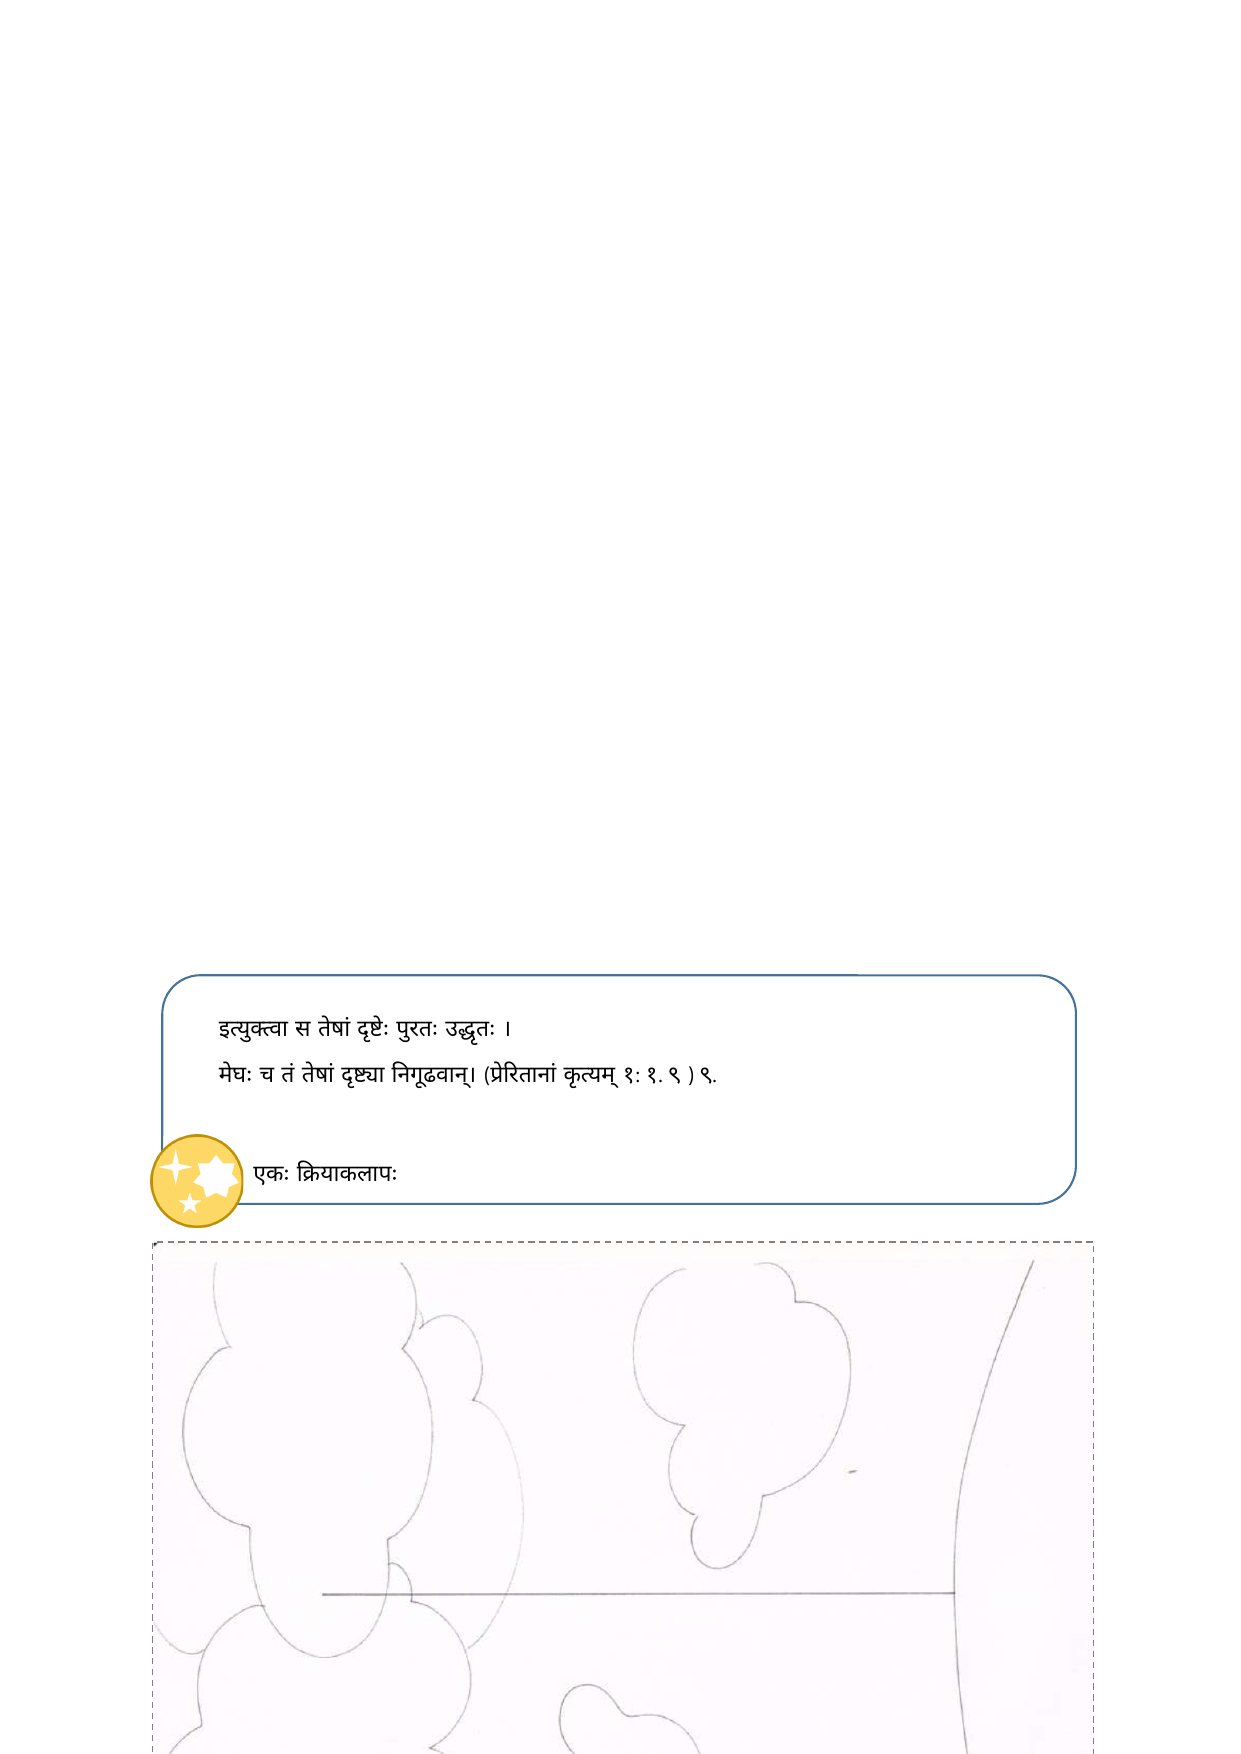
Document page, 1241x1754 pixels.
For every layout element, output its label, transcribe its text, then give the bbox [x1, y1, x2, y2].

text इत्युक्त्वा स तेषां दृष्टेः पुरतः उद्धृतः । [360, 1015, 1090, 1042]
picture [155, 1243, 1092, 1754]
text इत्युक्त्वा स तेषां दृष्टेः पुरतः उद्धृतः । [150, 1015, 378, 1042]
text एकः क्रियाकलापः [244, 1161, 1090, 1187]
picture [150, 1134, 244, 1228]
text मेघः च तं तेषां दृष्ट्या निगूढवान्। (प्रेरितानां कृत्यम् १: १. ९ ) ९. [150, 1061, 1090, 1090]
